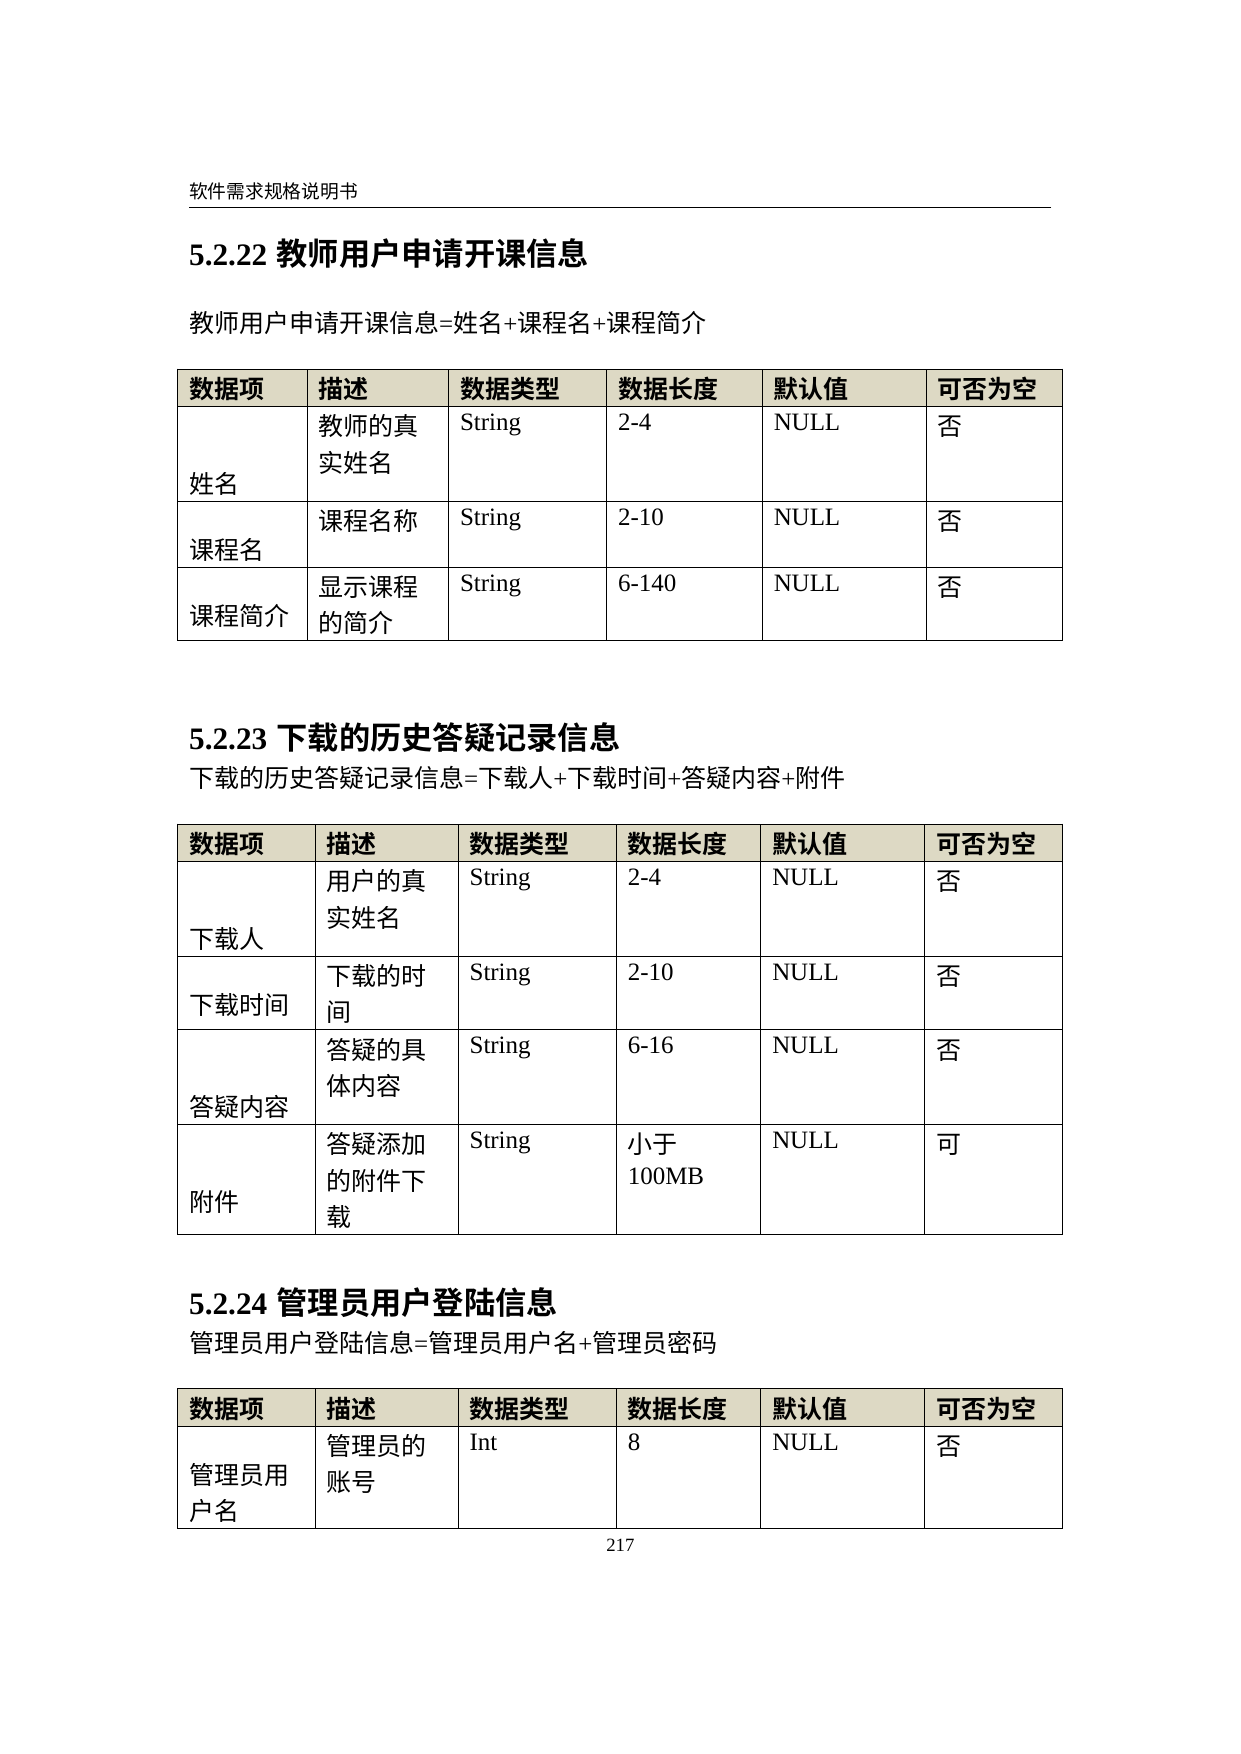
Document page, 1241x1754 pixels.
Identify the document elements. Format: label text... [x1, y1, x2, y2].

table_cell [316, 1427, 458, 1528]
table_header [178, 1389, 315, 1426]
subtitle 下载的历史答疑记录信息 [189, 713, 1051, 758]
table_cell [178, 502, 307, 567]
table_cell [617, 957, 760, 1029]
text 教师用户申请开课信息=姓名+课程名+课程简介 [189, 303, 1051, 340]
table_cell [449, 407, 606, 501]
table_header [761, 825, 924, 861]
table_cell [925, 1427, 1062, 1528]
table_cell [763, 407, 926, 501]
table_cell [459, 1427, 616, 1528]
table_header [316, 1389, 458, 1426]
text 管理员用户登陆信息=管理员用户名+管理员密码 [189, 1323, 1051, 1359]
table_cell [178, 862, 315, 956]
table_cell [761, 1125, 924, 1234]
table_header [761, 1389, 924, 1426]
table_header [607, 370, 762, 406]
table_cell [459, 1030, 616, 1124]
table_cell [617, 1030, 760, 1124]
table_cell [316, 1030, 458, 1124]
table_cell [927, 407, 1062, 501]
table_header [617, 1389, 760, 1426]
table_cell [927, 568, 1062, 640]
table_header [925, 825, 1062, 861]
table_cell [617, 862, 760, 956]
text 下载的历史答疑记录信息=下载人+下载时间+答疑内容+附件 [189, 758, 1051, 795]
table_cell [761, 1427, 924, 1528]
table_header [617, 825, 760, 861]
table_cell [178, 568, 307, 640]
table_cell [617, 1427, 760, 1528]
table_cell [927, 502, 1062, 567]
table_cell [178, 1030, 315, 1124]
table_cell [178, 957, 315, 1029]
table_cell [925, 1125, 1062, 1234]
subtitle 管理员用户登陆信息 [189, 1278, 1051, 1323]
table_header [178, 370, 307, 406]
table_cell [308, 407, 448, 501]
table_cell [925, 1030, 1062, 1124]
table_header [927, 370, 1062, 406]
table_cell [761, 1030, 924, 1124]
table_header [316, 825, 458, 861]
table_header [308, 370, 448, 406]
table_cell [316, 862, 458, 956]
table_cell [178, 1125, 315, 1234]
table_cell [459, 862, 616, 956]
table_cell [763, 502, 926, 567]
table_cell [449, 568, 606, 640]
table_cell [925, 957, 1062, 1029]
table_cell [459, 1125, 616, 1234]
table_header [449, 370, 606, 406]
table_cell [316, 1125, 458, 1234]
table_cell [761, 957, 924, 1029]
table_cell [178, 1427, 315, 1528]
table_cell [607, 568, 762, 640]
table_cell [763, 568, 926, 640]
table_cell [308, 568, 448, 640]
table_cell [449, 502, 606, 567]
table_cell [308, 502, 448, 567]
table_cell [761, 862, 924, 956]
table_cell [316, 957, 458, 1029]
subtitle 教师用户申请开课信息 [189, 229, 1051, 275]
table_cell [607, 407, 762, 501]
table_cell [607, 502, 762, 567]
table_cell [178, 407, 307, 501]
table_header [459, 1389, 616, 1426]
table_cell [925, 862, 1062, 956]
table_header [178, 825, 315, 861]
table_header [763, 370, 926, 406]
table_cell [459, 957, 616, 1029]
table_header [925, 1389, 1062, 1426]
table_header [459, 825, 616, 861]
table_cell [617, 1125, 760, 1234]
